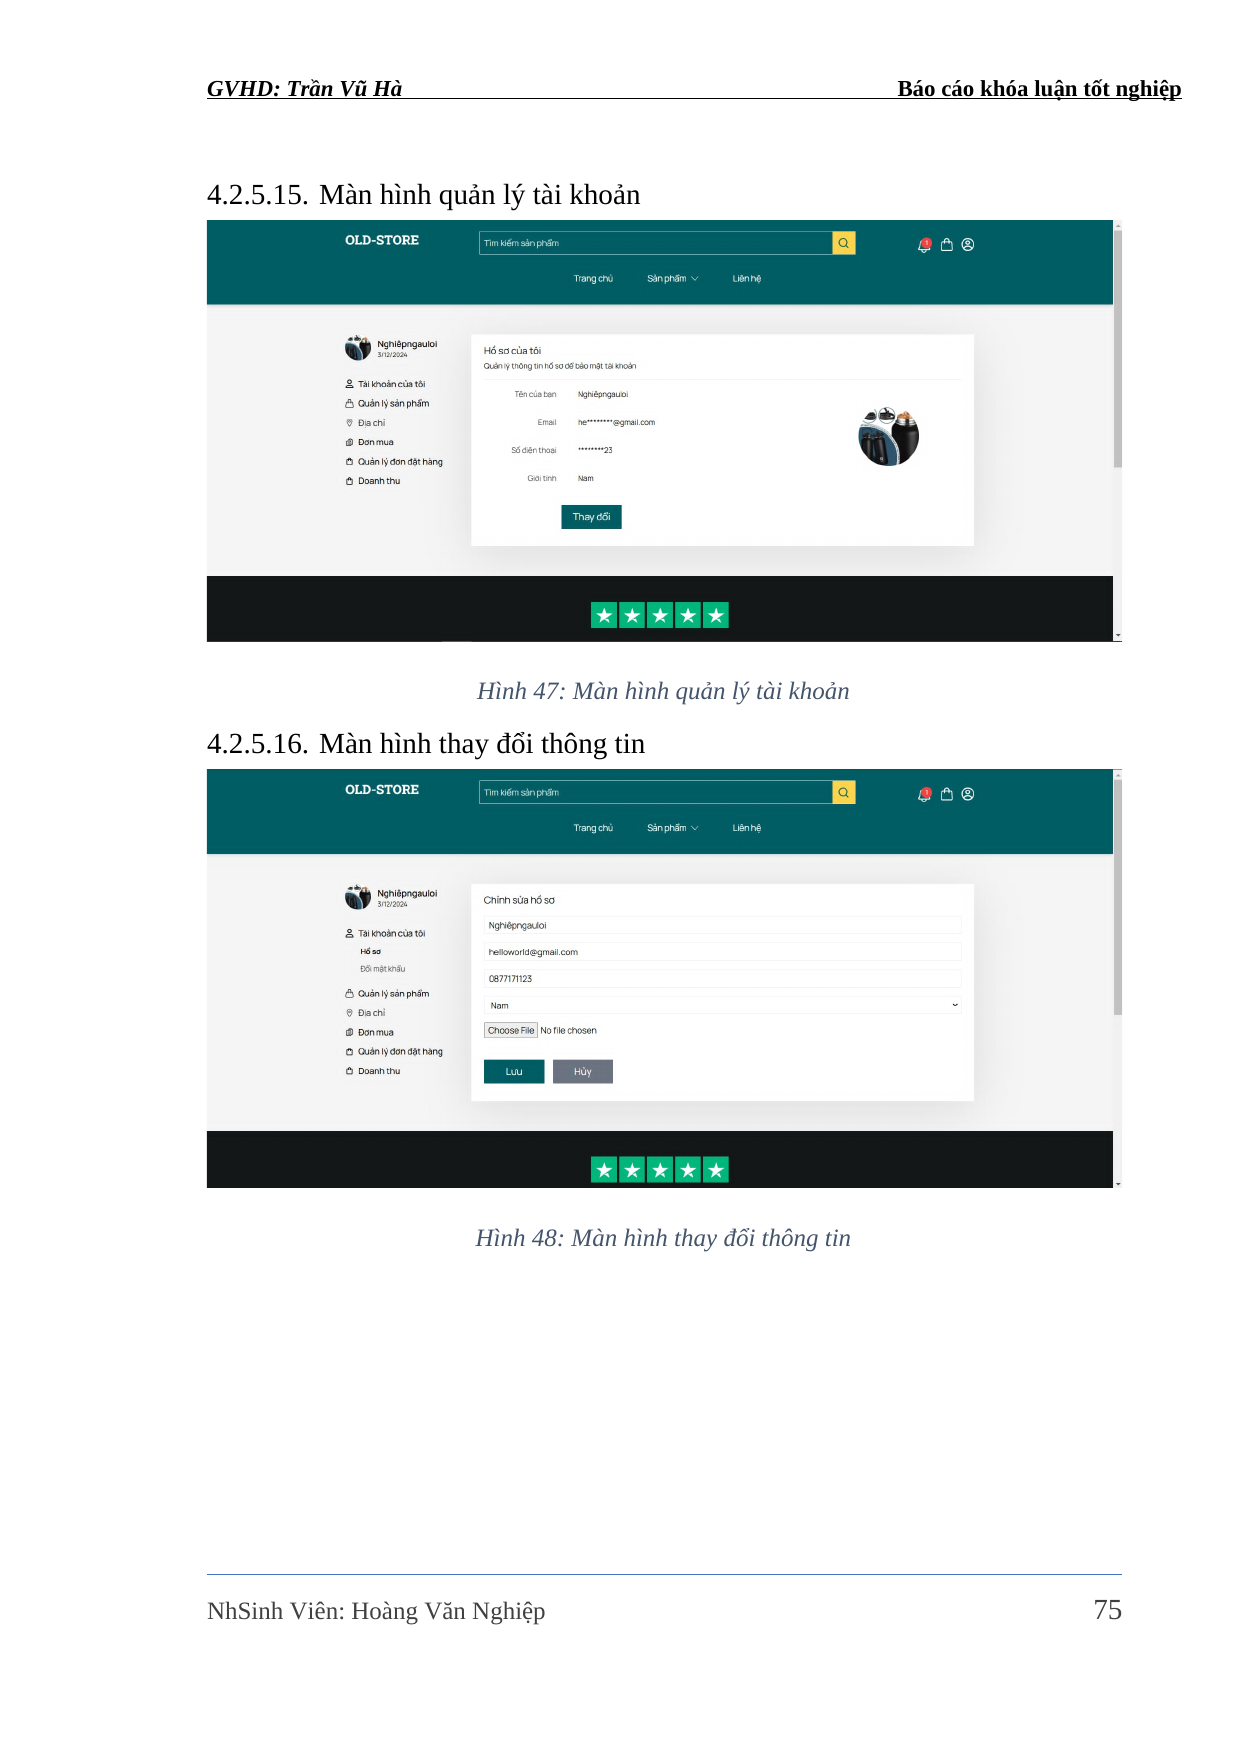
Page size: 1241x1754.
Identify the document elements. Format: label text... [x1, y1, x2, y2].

text Hình 48: Màn hình thay đổi thông tin [207, 1223, 1122, 1252]
text Hình 47: Màn hình quản lý tài khoản [207, 676, 1122, 705]
picture [206, 220, 1123, 642]
text Màn hình thay đổi thông tin [207, 726, 1122, 759]
text Màn hình quản lý tài khoản [207, 177, 1122, 211]
picture [206, 769, 1123, 1188]
